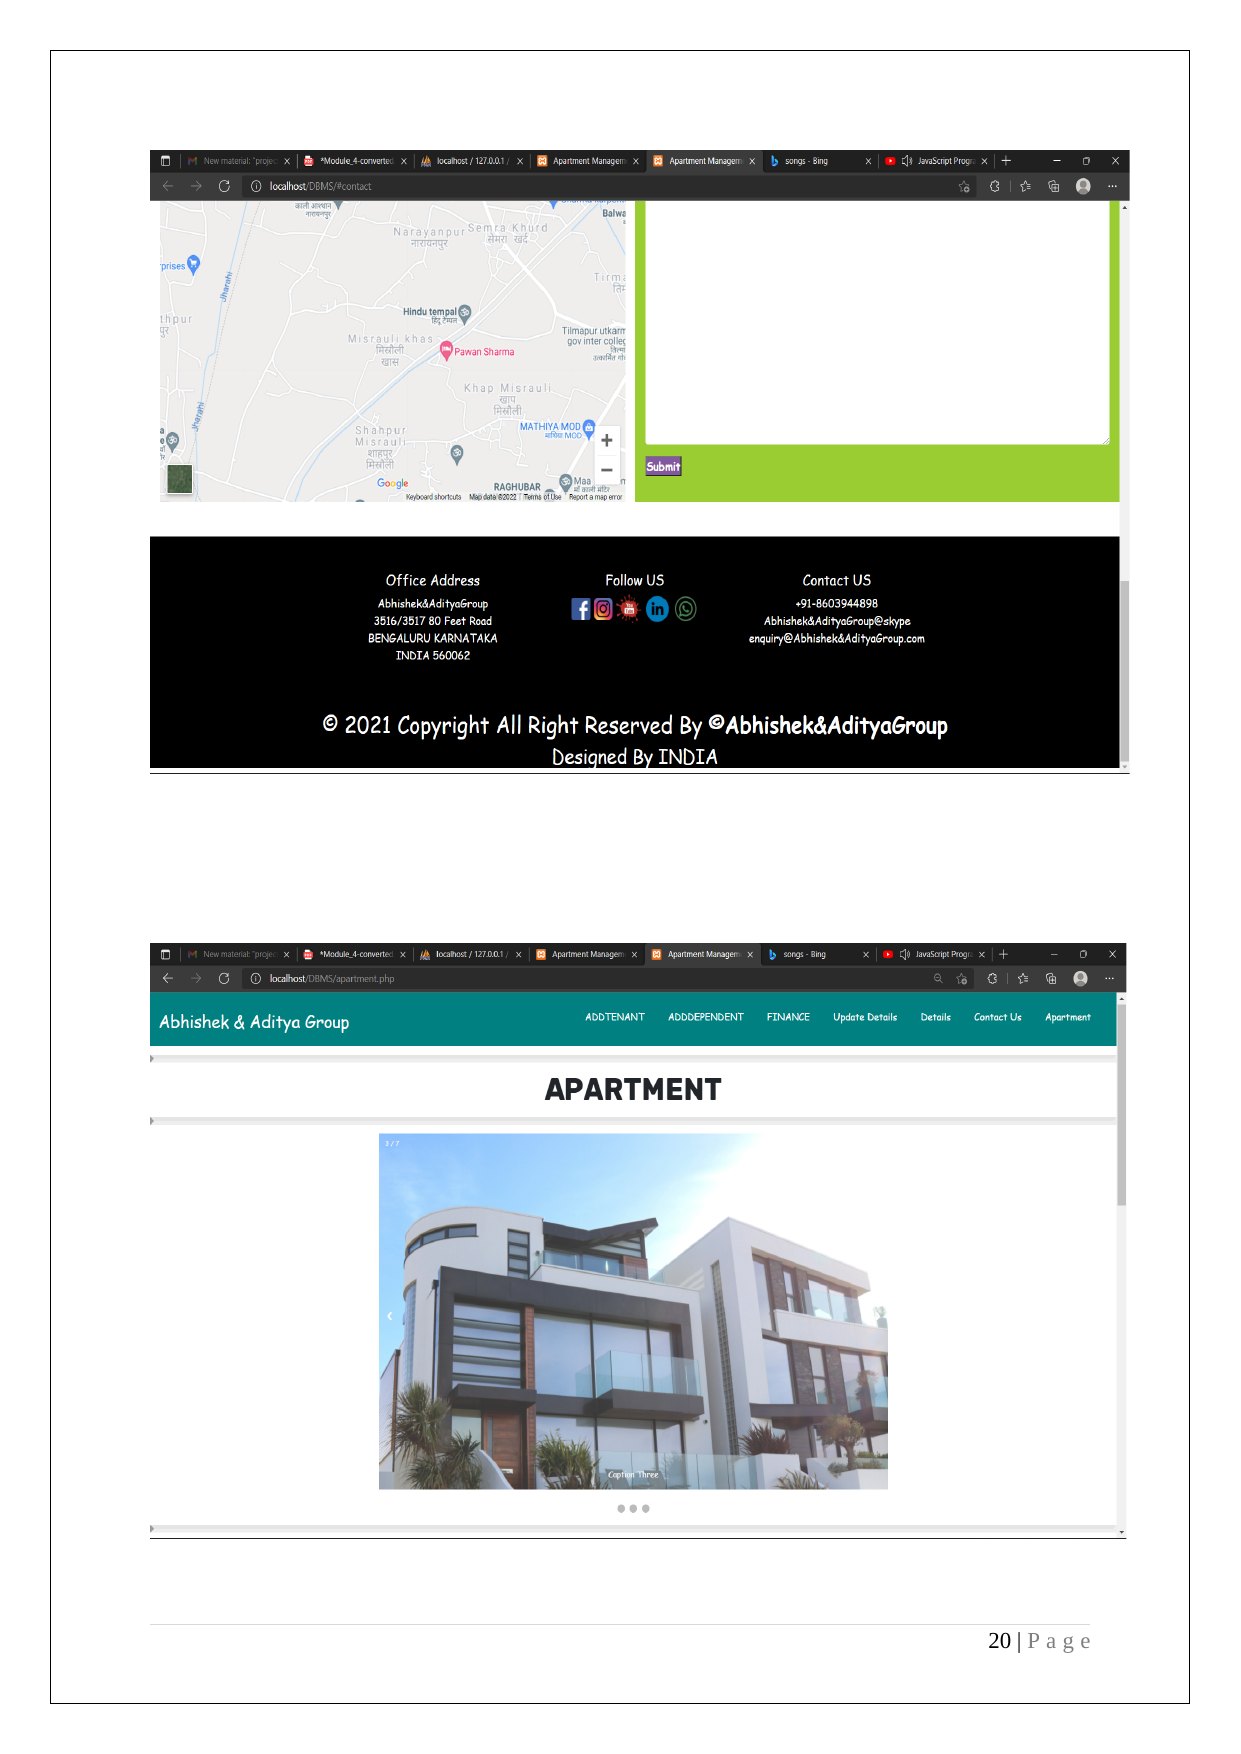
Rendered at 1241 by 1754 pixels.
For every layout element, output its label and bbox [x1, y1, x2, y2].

picture [150, 150, 1130, 774]
picture [150, 943, 1127, 1539]
